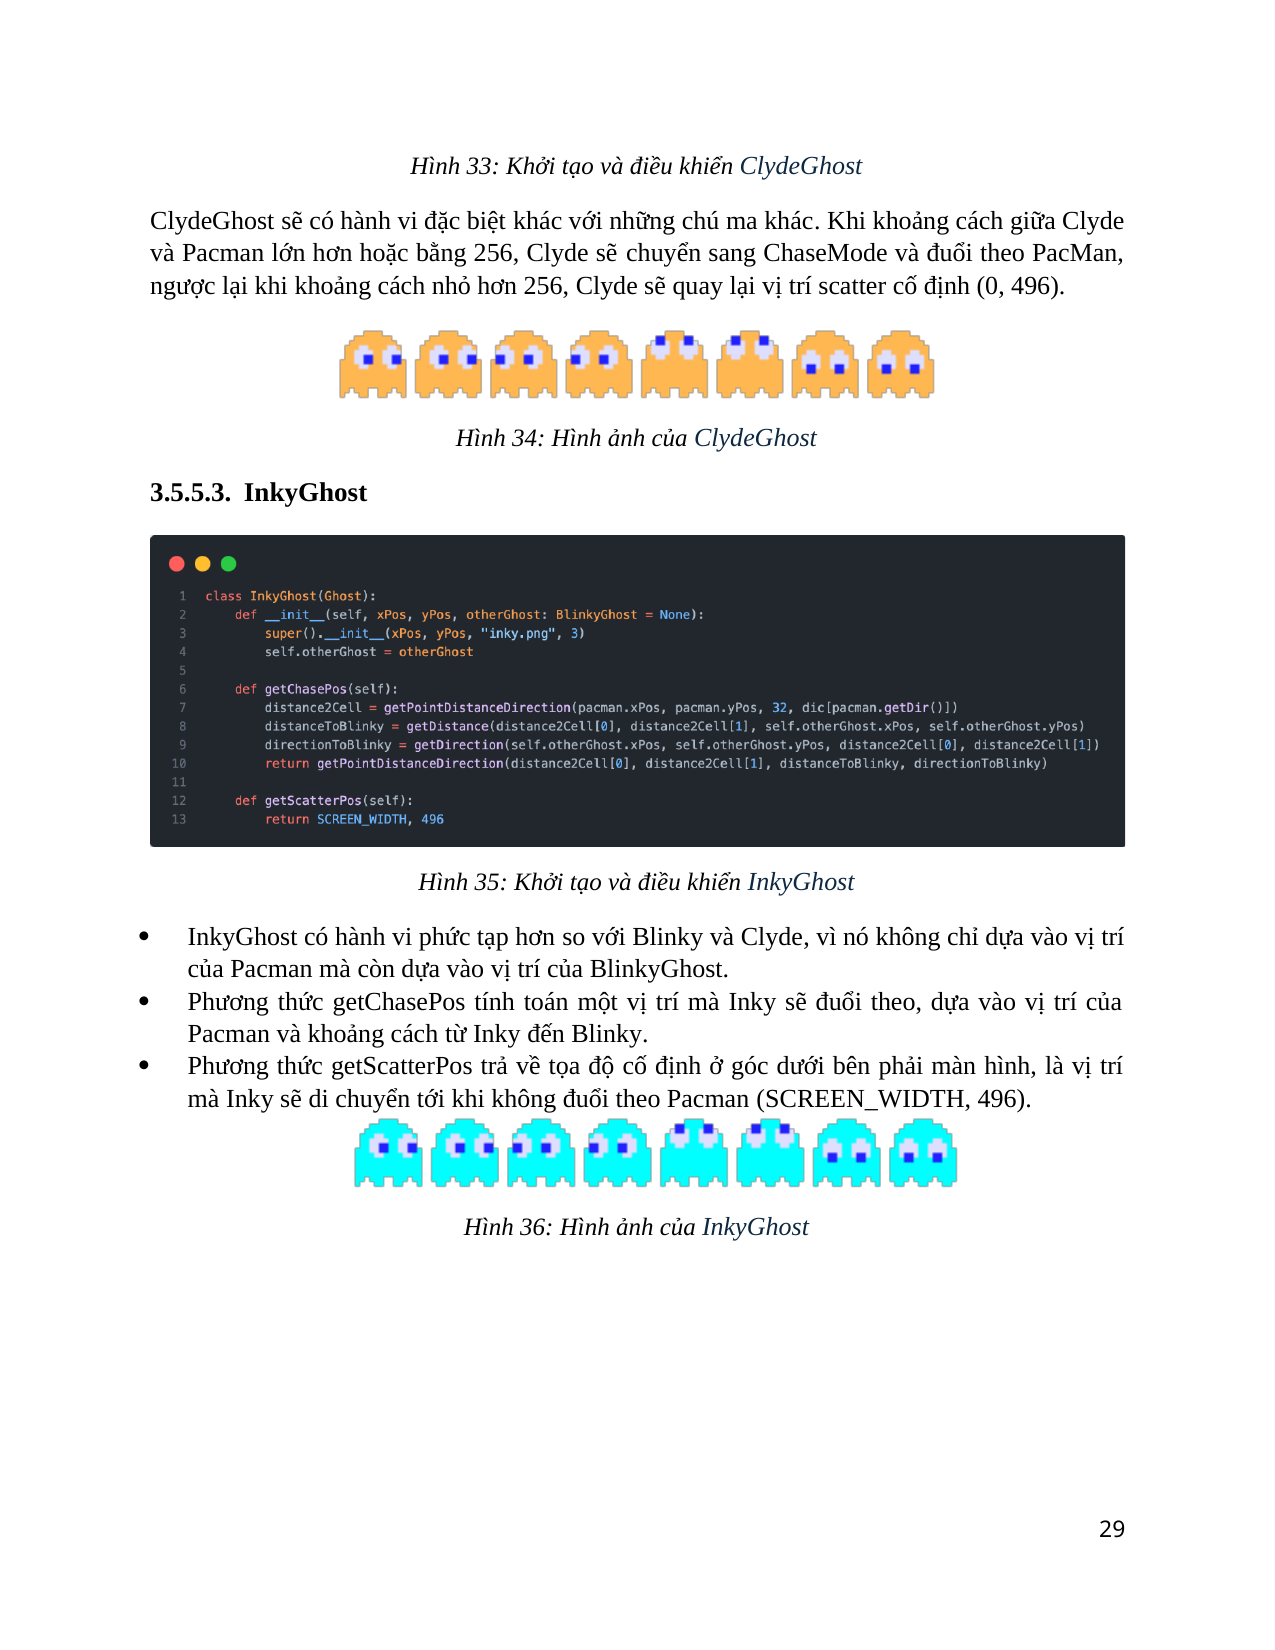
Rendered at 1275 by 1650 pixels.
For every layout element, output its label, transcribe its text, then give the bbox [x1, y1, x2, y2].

text ClydeGhost sẽ có hành vi đặc biệt khác với những chú ma khác. Khi khoảng cách giữa Clyde và Pacman lớn hơn hoặc bằng 256, Clyde sẽ chuyển sang ChaseMode và đuổi theo PacMan, ngược lại khi khoảng cách nhỏ hơn 256, Clyde sẽ quay lại vị trí scatter cố định (0, 496). [150, 205, 1125, 300]
list Phương thức getScatterPos trả về tọa độ cố định ở góc dưới bên phải màn hình, là vị trí mà Inky sẽ di chuyển tới khi không đuổi theo Pacman (SCREEN_WIDTH, 496). [150, 1050, 1125, 1113]
subtitle InkyGhost [150, 477, 1125, 508]
picture [351, 1115, 962, 1192]
picture [150, 535, 1125, 847]
picture [336, 327, 939, 403]
list InkyGhost có hành vi phức tạp hơn so với Blinky và Clyde, vì nó không chỉ dựa vào vị trí của Pacman mà còn dựa vào vị trí của BlinkyGhost. [150, 921, 1125, 983]
list Phương thức getChasePos tính toán một vị trí mà Inky sẽ đuổi theo, dựa vào vị trí của Pacman và khoảng cách từ Inky đến Blinky. [150, 986, 1125, 1048]
